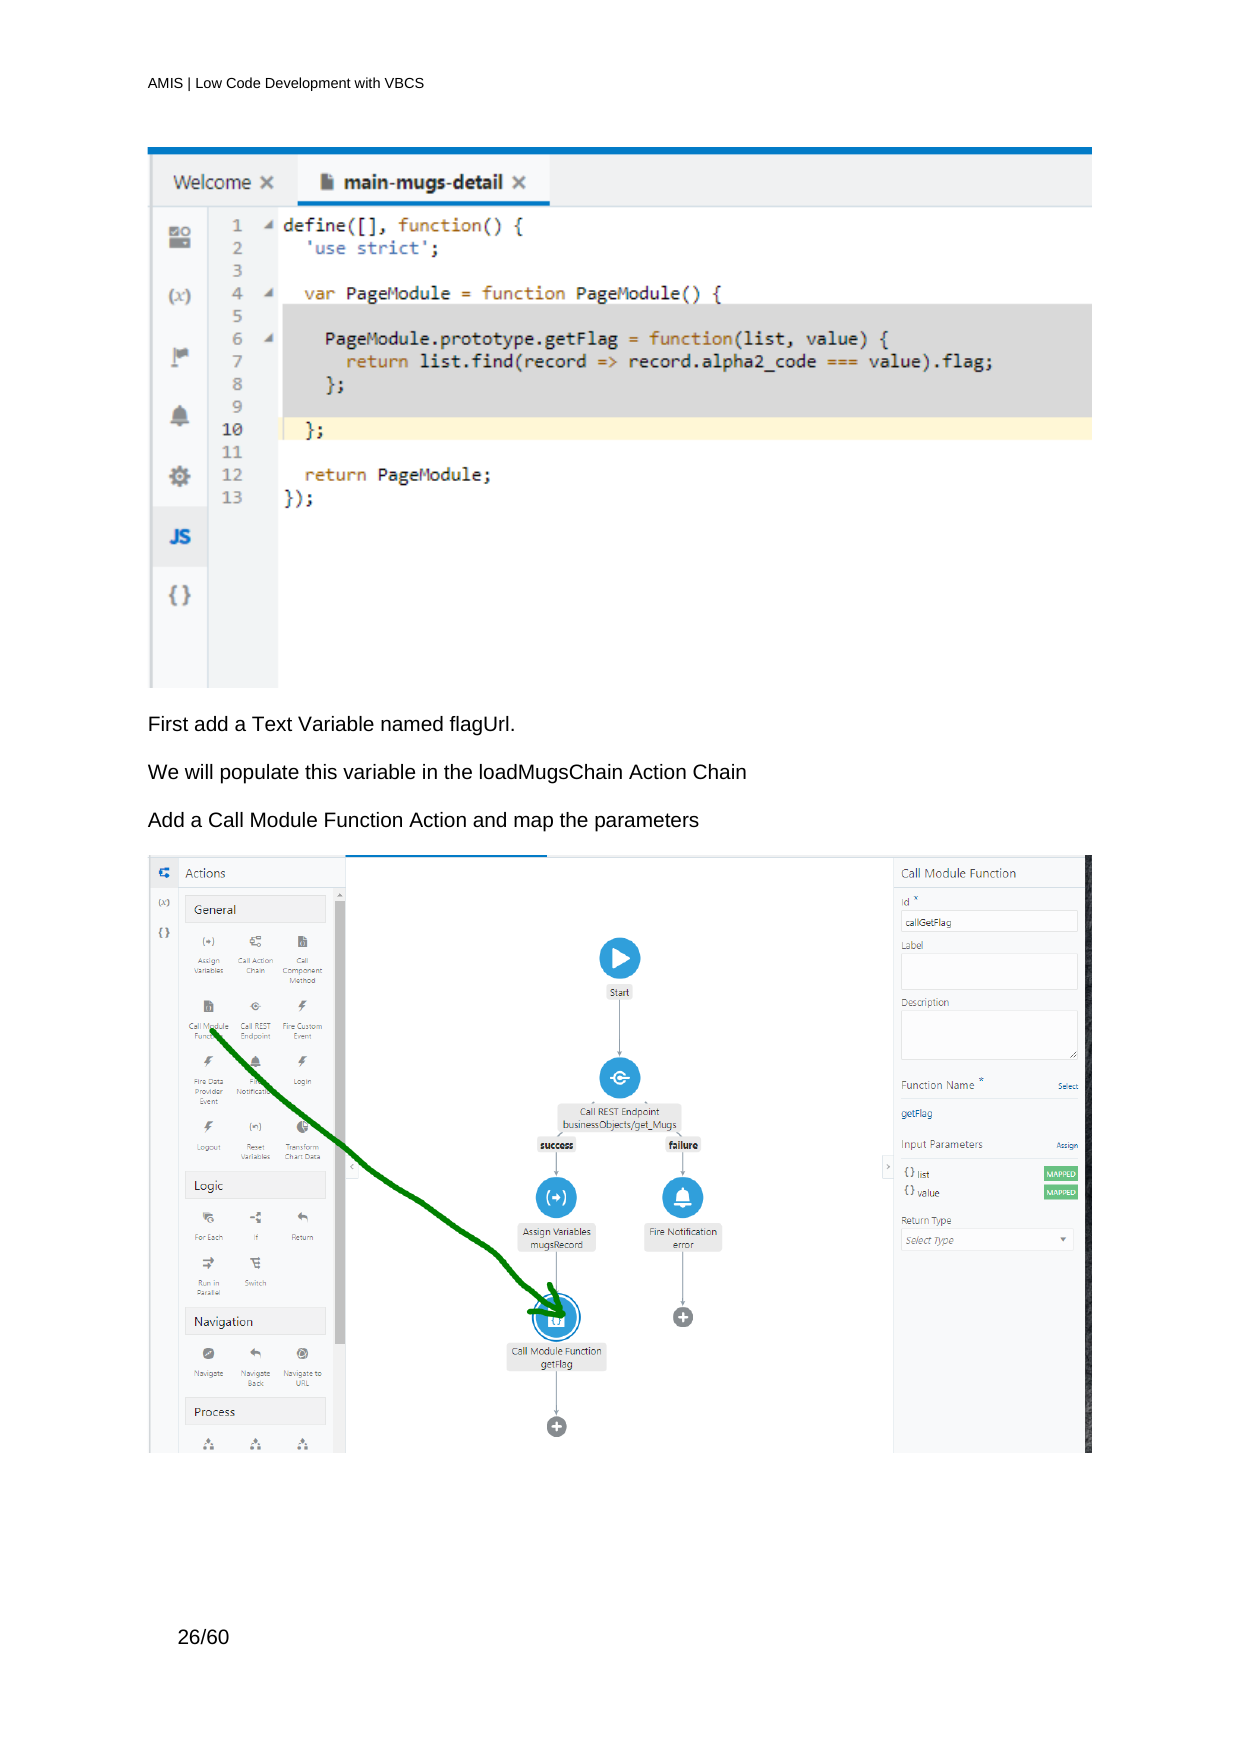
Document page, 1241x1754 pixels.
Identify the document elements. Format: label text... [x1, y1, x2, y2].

picture [147, 855, 1092, 1453]
text First add a Text Variable named flagUrl. [148, 712, 1093, 736]
text We will populate this variable in the loadMugsChain Action Chain [148, 759, 1093, 783]
picture [147, 147, 1092, 688]
text Add a Call Module Function Action and map the parameters [148, 807, 1093, 831]
